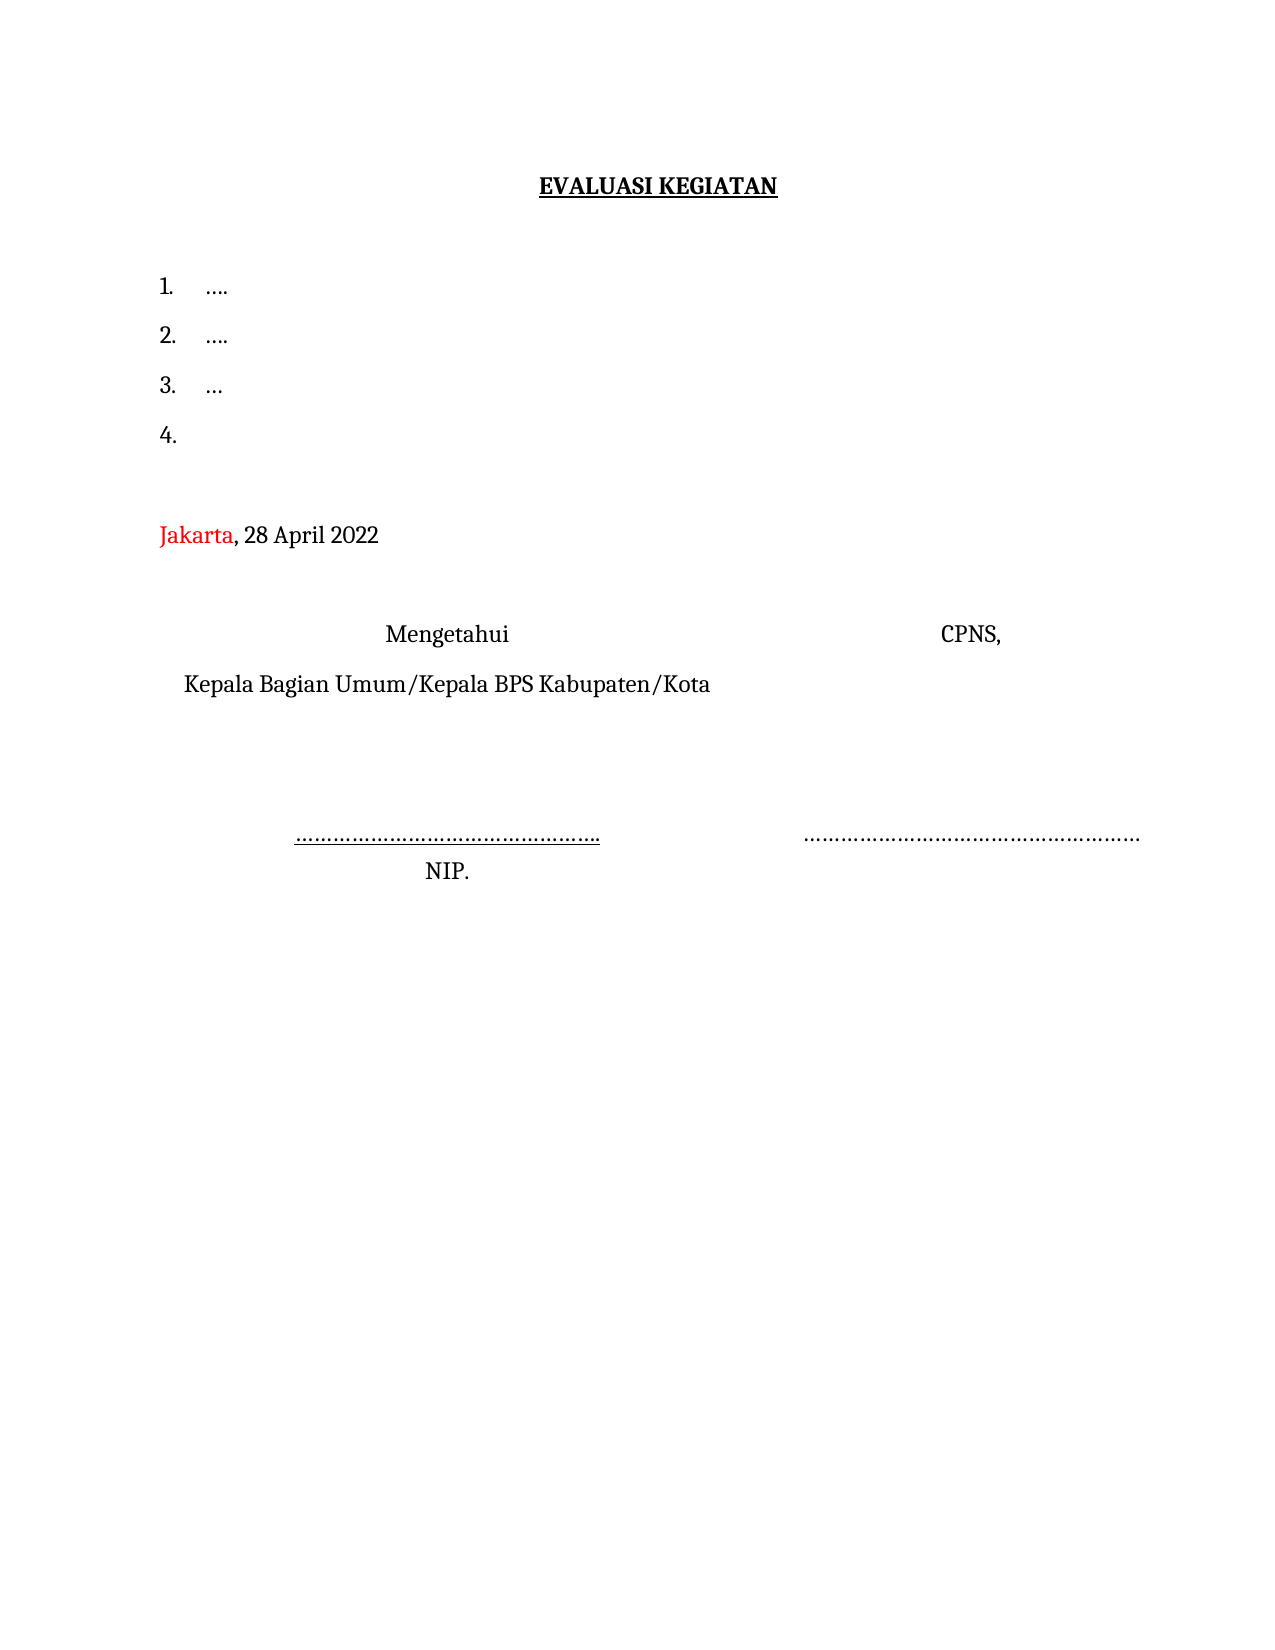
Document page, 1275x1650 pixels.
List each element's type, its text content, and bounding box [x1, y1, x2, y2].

text Jakarta, 28 April 2022 [159, 521, 1157, 549]
table_header Mengetahui Kepala Bagian Umum/Kepala BPS Kabupaten/Kota …………………………………………. NIP. [160, 608, 735, 906]
table_header CPNS, ……………………………………………… [735, 608, 1207, 906]
text EVALUASI KEGIATAN [159, 172, 1157, 201]
list …. [159, 272, 1157, 300]
list …. [159, 321, 1157, 350]
list … [159, 371, 1157, 400]
